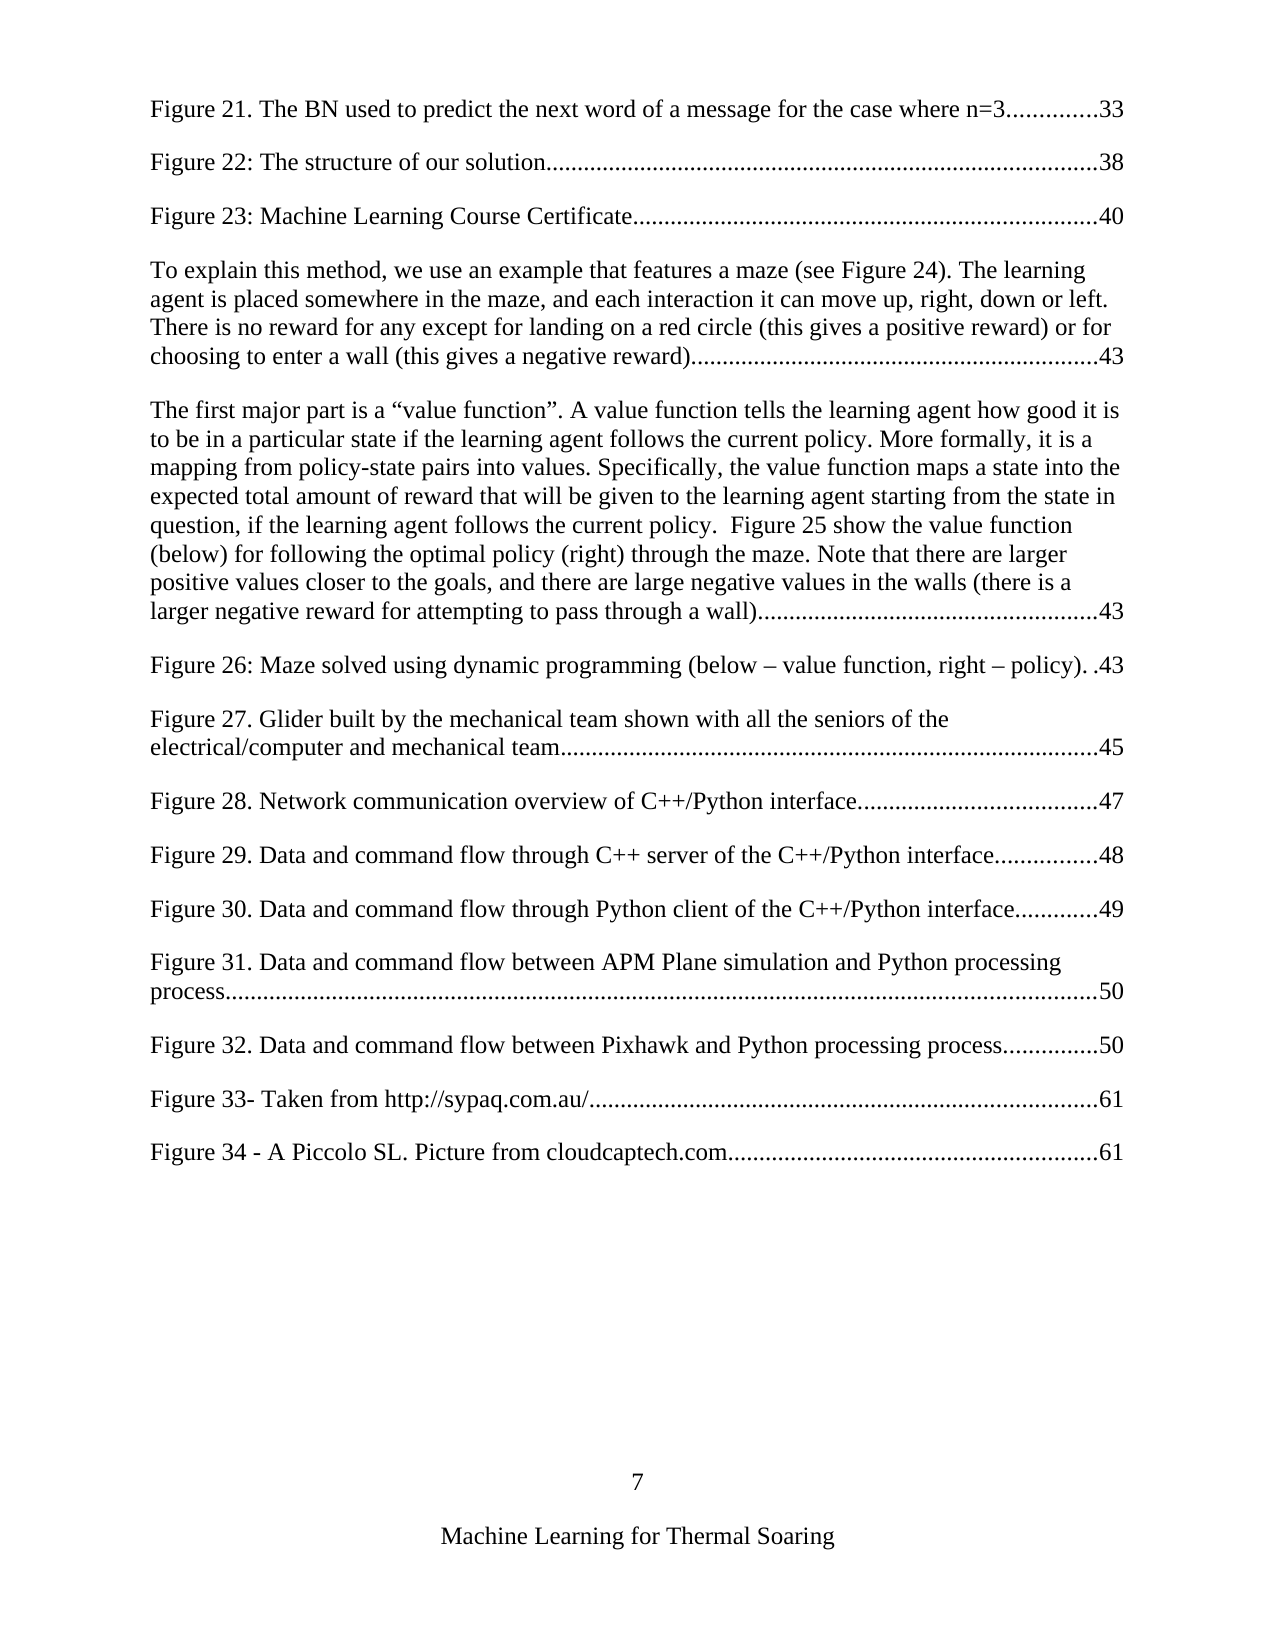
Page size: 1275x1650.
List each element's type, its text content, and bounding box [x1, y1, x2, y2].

text The first major part is a “value function”. A value function tells the learning agent how good it is to be in a particular state if the learning agent follows the current policy. More formally, it is a mapping from policy-state pairs into values. Specifically, the value function maps a state into the expected total amount of reward that will be given to the learning agent starting from the state in question, if the learning agent follows the current policy. Figure 25 show the value function (below) for following the optimal policy (right) through the maze. Note that there are larger positive values closer to the goals, and there are large negative values in the walls (there is a larger negative reward for attempting to pass through a wall). 43 [150, 395, 1125, 625]
text Figure 26: Maze solved using dynamic programming (below – value function, right – policy) 43 [150, 650, 1125, 679]
text Figure 23: Machine Learning Course Certificate 40 [150, 201, 1125, 230]
text Figure 22: The structure of our solution 38 [150, 147, 1125, 176]
text Figure 29. Data and command flow through C++ server of the C++/Python interface. 48 [150, 840, 1125, 869]
text Figure 30. Data and command flow through Python client of the C++/Python interface. 49 [150, 894, 1125, 922]
text Figure 21. The BN used to predict the next word of a message for the case where n=3 33 [150, 94, 1125, 122]
text Figure 32. Data and command flow between Pixhawk and Python processing process. 50 [150, 1030, 1125, 1059]
text Figure 27. Glider built by the mechanical team shown with all the seniors of the electrical/computer and mechanical team. 45 [150, 704, 1125, 761]
text Figure 33- Taken from http://sypaq.com.au/ 61 [150, 1084, 1125, 1112]
text To explain this method, we use an example that features a maze (see Figure 24). The learning agent is placed somewhere in the maze, and each interaction it can move up, right, down or left. There is no reward for any except for landing on a red circle (this gives a positive reward) or for choosing to enter a wall (this gives a negative reward). 43 [150, 255, 1125, 370]
text Figure 31. Data and command flow between APM Plane simulation and Python processing process. 50 [150, 947, 1125, 1005]
text Figure 28. Network communication overview of C++/Python interface. 47 [150, 786, 1125, 815]
text Figure 34 - A Piccolo SL. Picture from cloudcaptech.com 61 [150, 1137, 1125, 1166]
